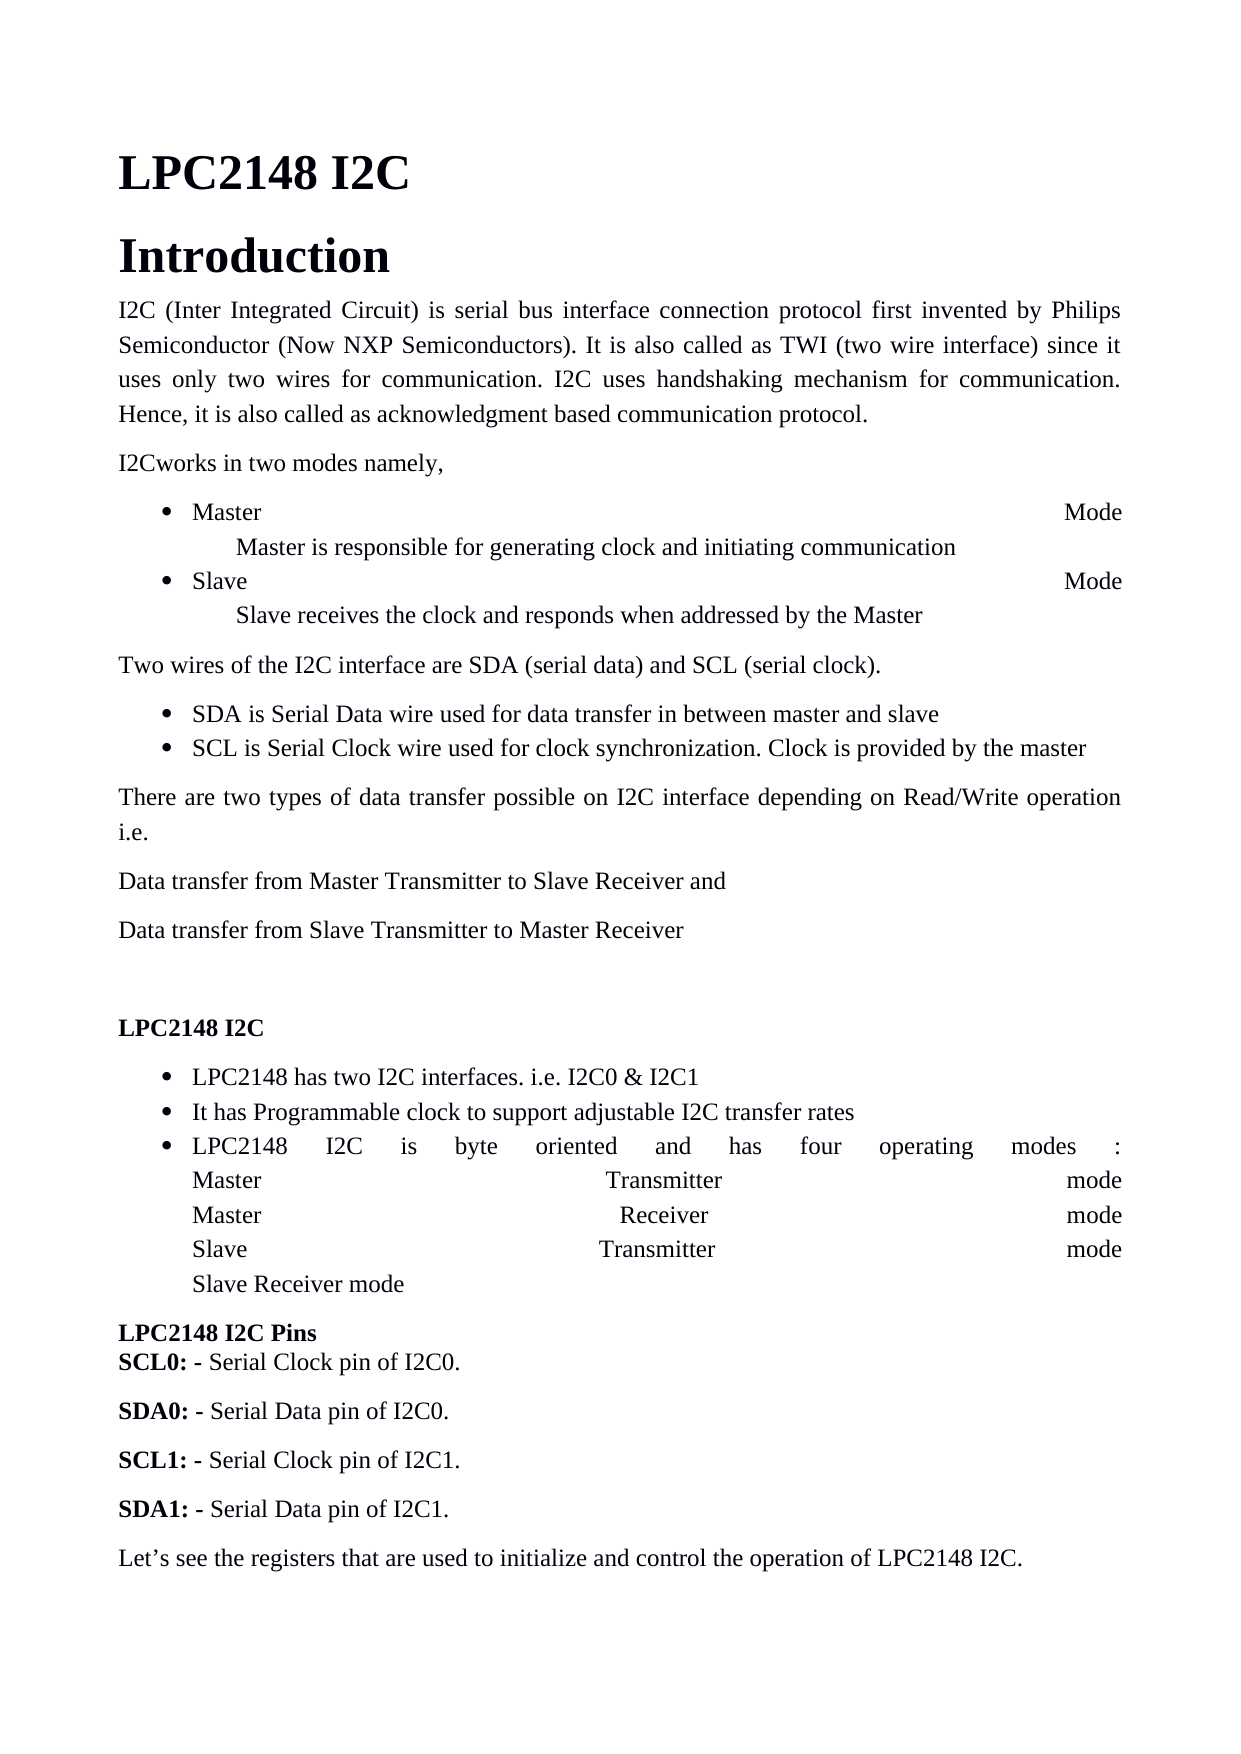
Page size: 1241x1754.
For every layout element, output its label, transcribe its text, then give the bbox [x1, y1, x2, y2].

text Data transfer from Slave Transmitter to Master Receiver [118, 915, 1122, 944]
text I2Cworks in two modes namely, [118, 448, 1122, 477]
text Data transfer from Master Transmitter to Slave Receiver and [118, 866, 1122, 894]
list LPC2148 has two I2C interfaces. i.e. I2C0 & I2C1 [162, 1062, 1122, 1091]
text SCL1: - Serial Clock pin of I2C1. [118, 1445, 1122, 1474]
text Two wires of the I2C interface are SDA (serial data) and SCL (serial clock). [118, 650, 1122, 678]
subtitle LPC2148 I2C [118, 143, 1122, 201]
text SCL0: - Serial Clock pin of I2C0. [118, 1347, 1122, 1376]
list LPC2148 I2C is byte oriented and has four operating modes : Master Transmitter mode Master Receiver mode Slave Transmitter mode Slave Receiver mode [162, 1131, 1122, 1298]
text SDA1: - Serial Data pin of I2C1. [118, 1494, 1122, 1523]
subtitle Introduction [118, 226, 1122, 283]
text LPC2148 I2C [118, 1013, 1122, 1042]
list SDA is Serial Data wire used for data transfer in between master and slave [162, 699, 1122, 727]
text There are two types of data transfer possible on I2C interface depending on Read/Write operation i.e. [118, 782, 1122, 846]
list SCL is Serial Clock wire used for clock synchronization. Clock is provided by the master [162, 733, 1122, 762]
list Master Mode Master is responsible for generating clock and initiating communication [162, 497, 1122, 560]
list It has Programmable clock to support adjustable I2C transfer rates [162, 1097, 1122, 1125]
text I2C (Inter Integrated Circuit) is serial bus interface connection protocol first invented by Philips Semiconductor (Now NXP Semiconductors). It is also called as TWI (two wire interface) since it uses only two wires for communication. I2C uses handshaking mechanism for communication. Hence, it is also called as acknowledgment based communication protocol. [118, 296, 1122, 428]
list Slave Mode Slave receives the clock and responds when addressed by the Master [162, 566, 1122, 629]
text LPC2148 I2C Pins [118, 1318, 1122, 1347]
text Let’s see the registers that are used to initialize and control the operation of LPC2148 I2C. [118, 1543, 1122, 1572]
text SDA0: - Serial Data pin of I2C0. [118, 1396, 1122, 1424]
